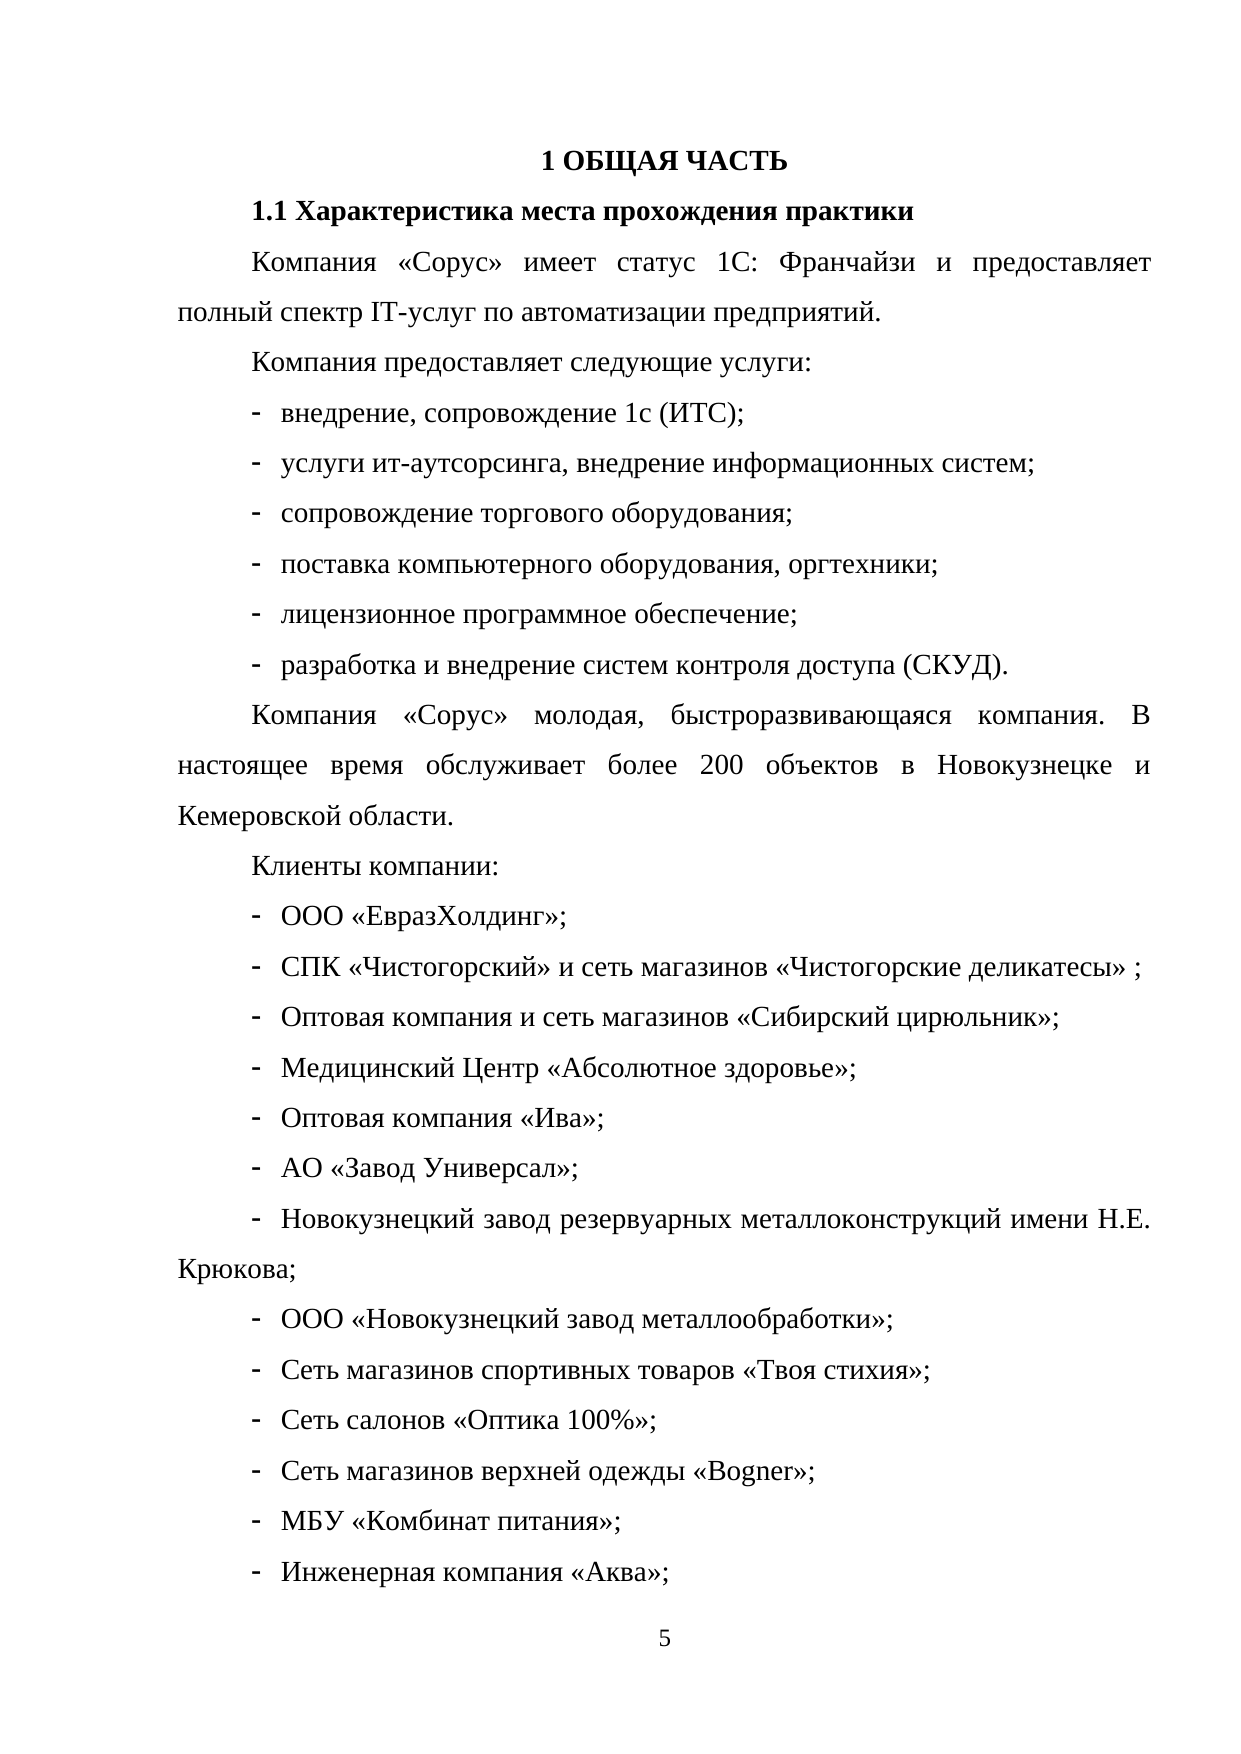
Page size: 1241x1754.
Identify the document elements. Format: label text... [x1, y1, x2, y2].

list Инженерная компания «Аква»; [177, 1554, 1152, 1587]
list услуги ит-аутсорсинга, внедрение информационных систем; [177, 445, 1152, 479]
text Клиенты компании: [177, 848, 1152, 882]
list сопровождение торгового оборудования; [177, 496, 1152, 529]
list Сеть магазинов спортивных товаров «Твоя стихия»; [177, 1352, 1152, 1386]
list внедрение, сопровождение 1с (ИТС); [177, 395, 1152, 428]
text Компания «Сорус» молодая, быстроразвивающаяся компания. В настоящее время обслуживает более 200 объектов в Новокузнецке и Кемеровской области. [177, 697, 1152, 831]
text Компания «Сорус» имеет статус 1С: Франчайзи и предоставляет полный спектр IT-услуг по автоматизации предприятий. [177, 244, 1152, 328]
list ООО «ЕвразХолдинг»; [177, 898, 1152, 932]
subtitle 1 ОБЩАЯ ЧАСТЬ [177, 143, 1152, 177]
list ООО «Новокузнецкий завод металлообработки»; [177, 1302, 1152, 1335]
list Сеть магазинов верхней одежды «Bogner»; [177, 1453, 1152, 1487]
text Компания предоставляет следующие услуги: [177, 344, 1152, 378]
subtitle 1.1 Характеристика места прохождения практики [177, 193, 1152, 227]
list МБУ «Комбинат питания»; [177, 1503, 1152, 1537]
list лицензионное программное обеспечение; [177, 596, 1152, 630]
list СПК «Чистогорский» и сеть магазинов «Чистогорские деликатесы» ; [177, 949, 1152, 982]
list Оптовая компания и сеть магазинов «Сибирский цирюльник»; [177, 999, 1152, 1033]
list Медицинский Центр «Абсолютное здоровье»; [177, 1050, 1152, 1083]
list Новокузнецкий завод резервуарных металлоконструкций имени Н.Е. Крюкова; [177, 1201, 1152, 1285]
list разработка и внедрение систем контроля доступа (СКУД). [177, 647, 1152, 680]
list поставка компьютерного оборудования, оргтехники; [177, 546, 1152, 579]
list Сеть салонов «Оптика 100%»; [177, 1402, 1152, 1436]
list Оптовая компания «Ива»; [177, 1100, 1152, 1134]
list АО «Завод Универсал»; [177, 1151, 1152, 1184]
